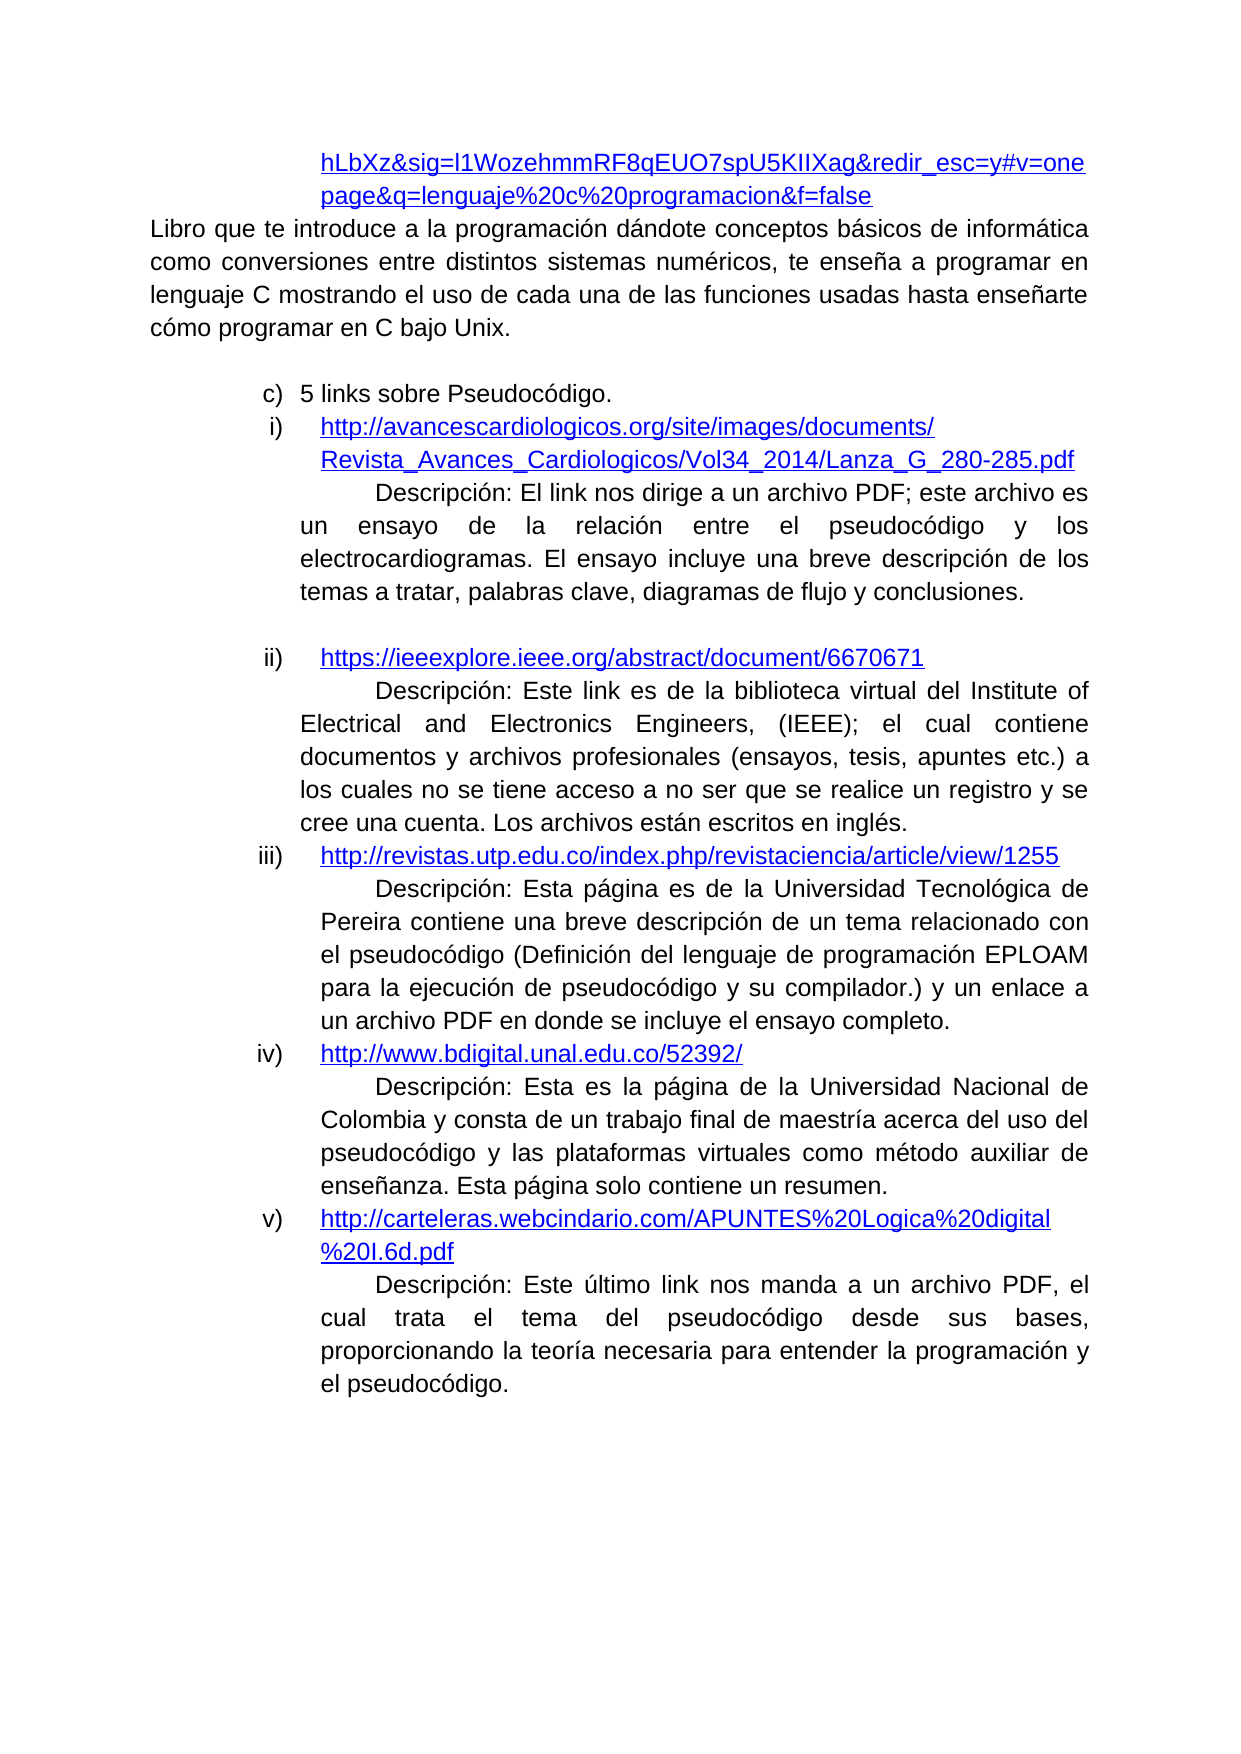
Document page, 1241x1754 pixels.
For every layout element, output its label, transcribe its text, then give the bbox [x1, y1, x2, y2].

list https://ieeexplore.ieee.org/abstract/document/6670671 [283, 643, 1090, 672]
text Descripción: Esta es la página de la Universidad Nacional de Colombia y consta de un trabajo final de maestría acerca del uso del pseudocódigo y las plataformas virtuales como método auxiliar de enseñanza. Esta página solo contiene un resumen. [320, 1072, 1090, 1200]
list http://avancescardiologicos.org/site/images/documents/Revista_Avances_Cardiologicos/Vol34_2014/Lanza_G_280-285.pdf [283, 412, 1090, 473]
list http://www.bdigital.unal.edu.co/52392/ [283, 1039, 1090, 1068]
text Libro que te introduce a la programación dándote conceptos básicos de informática como conversiones entre distintos sistemas numéricos, te enseña a programar en lenguaje C mostrando el uso de cada una de las funciones usadas hasta enseñarte cómo programar en C bajo Unix. [150, 214, 1090, 341]
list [283, 148, 1090, 209]
list http://carteleras.webcindario.com/APUNTES%20Logica%20digital%20I.6d.pdf [283, 1204, 1090, 1266]
text Descripción: Esta página es de la Universidad Tecnológica de Pereira contiene una breve descripción de un tema relacionado con el pseudocódigo (Definición del lenguaje de programación EPLOAM para la ejecución de pseudocódigo y su compilador.) y un enlace a un archivo PDF en donde se incluye el ensayo completo. [320, 874, 1090, 1035]
text Descripción: Este link es de la biblioteca virtual del Institute of Electrical and Electronics Engineers, (IEEE); el cual contiene documentos y archivos profesionales (ensayos, tesis, apuntes etc.) a los cuales no se tiene acceso a no ser que se realice un registro y se cree una cuenta. Los archivos están escritos en inglés. [300, 676, 1090, 837]
text Descripción: Este último link nos manda a un archivo PDF, el cual trata el tema del pseudocódigo desde sus bases, proporcionando la teoría necesaria para entender la programación y el pseudocódigo. [320, 1270, 1090, 1398]
text Descripción: El link nos dirige a un archivo PDF; este archivo es un ensayo de la relación entre el pseudocódigo y los electrocardiogramas. El ensayo incluye una breve descripción de los temas a tratar, palabras clave, diagramas de flujo y conclusiones. [300, 478, 1090, 606]
list 5 links sobre Pseudocódigo. [262, 379, 1090, 407]
list http://revistas.utp.edu.co/index.php/revistaciencia/article/view/1255 [283, 841, 1090, 870]
